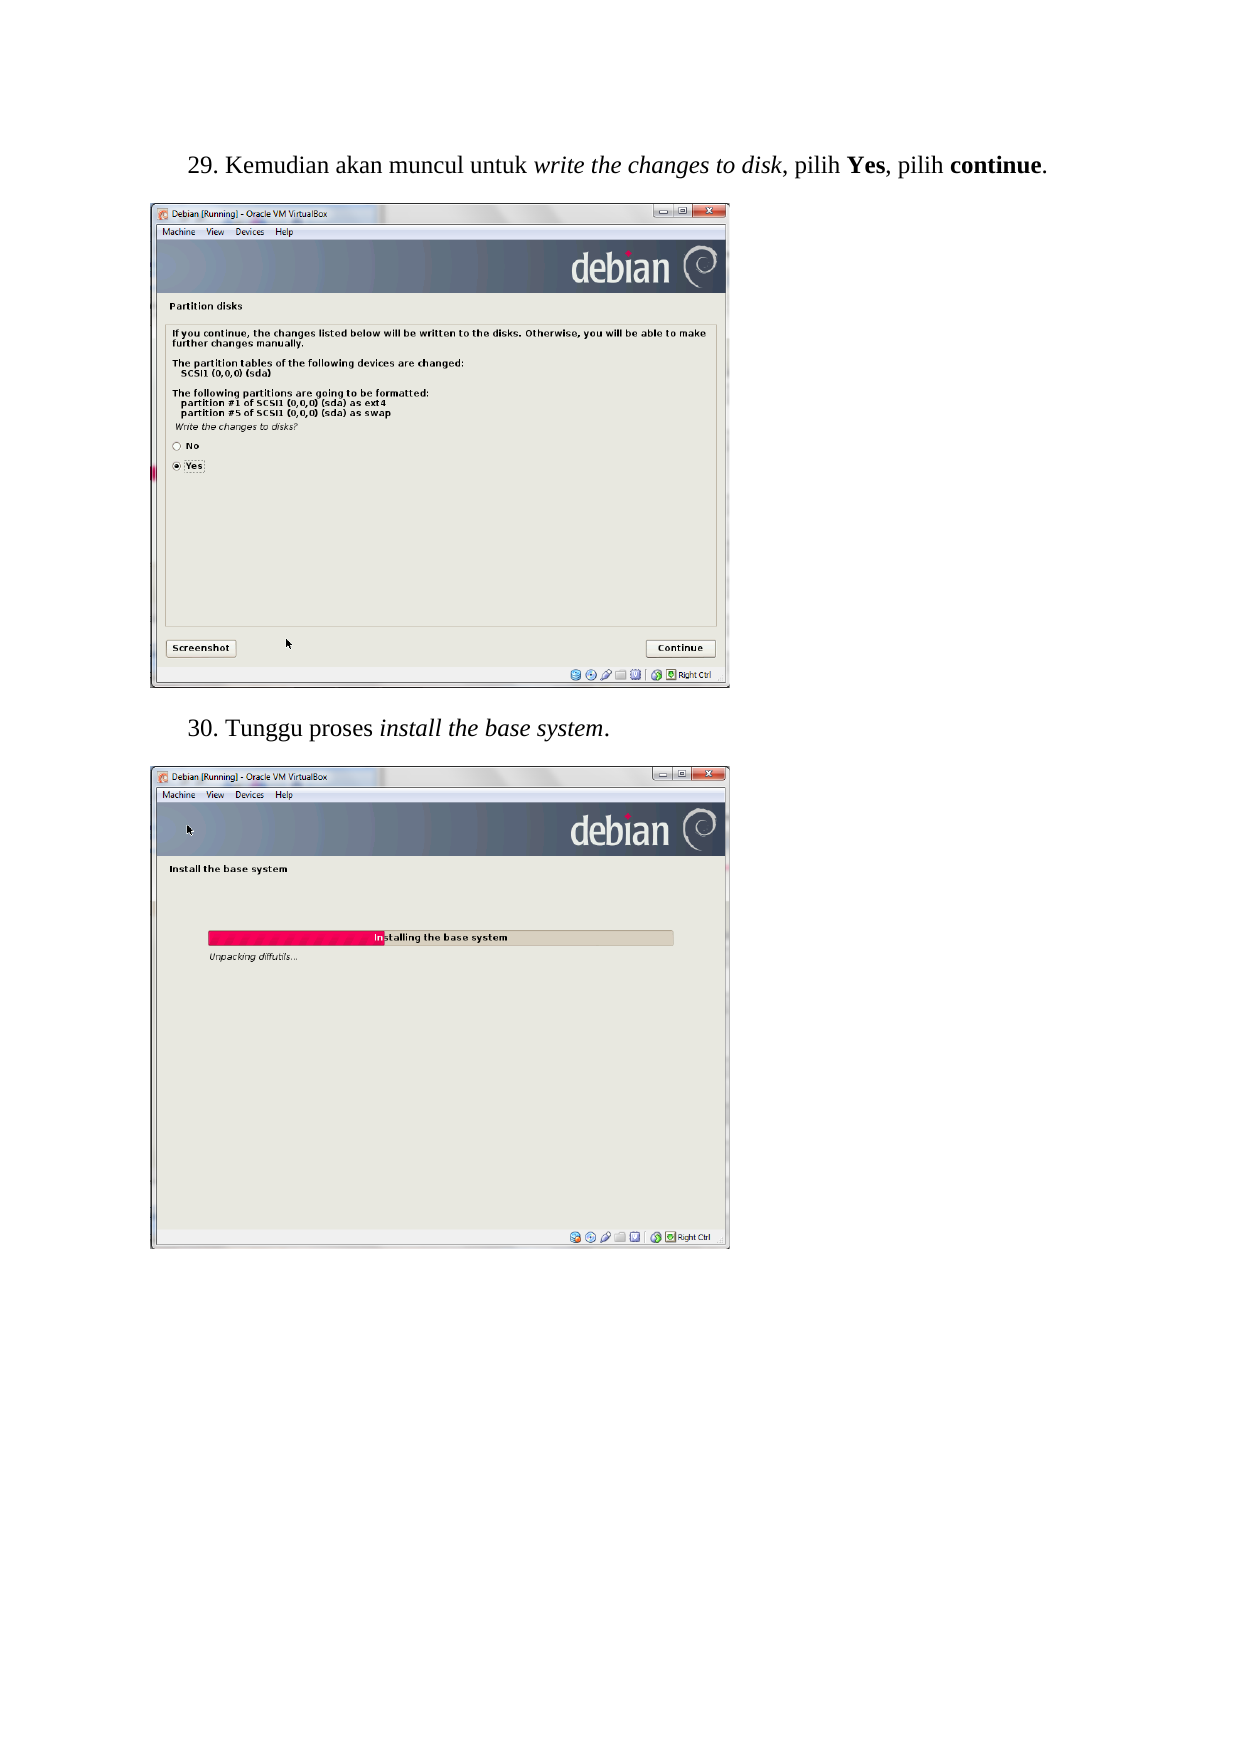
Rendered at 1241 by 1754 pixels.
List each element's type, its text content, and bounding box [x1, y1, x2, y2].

list Kemudian akan muncul untuk write the changes to disk, pilih Yes, pilih continue. [187, 150, 1090, 179]
list Tunggu proses install the base system. [187, 713, 1090, 741]
picture [150, 766, 730, 1249]
picture [150, 203, 730, 688]
